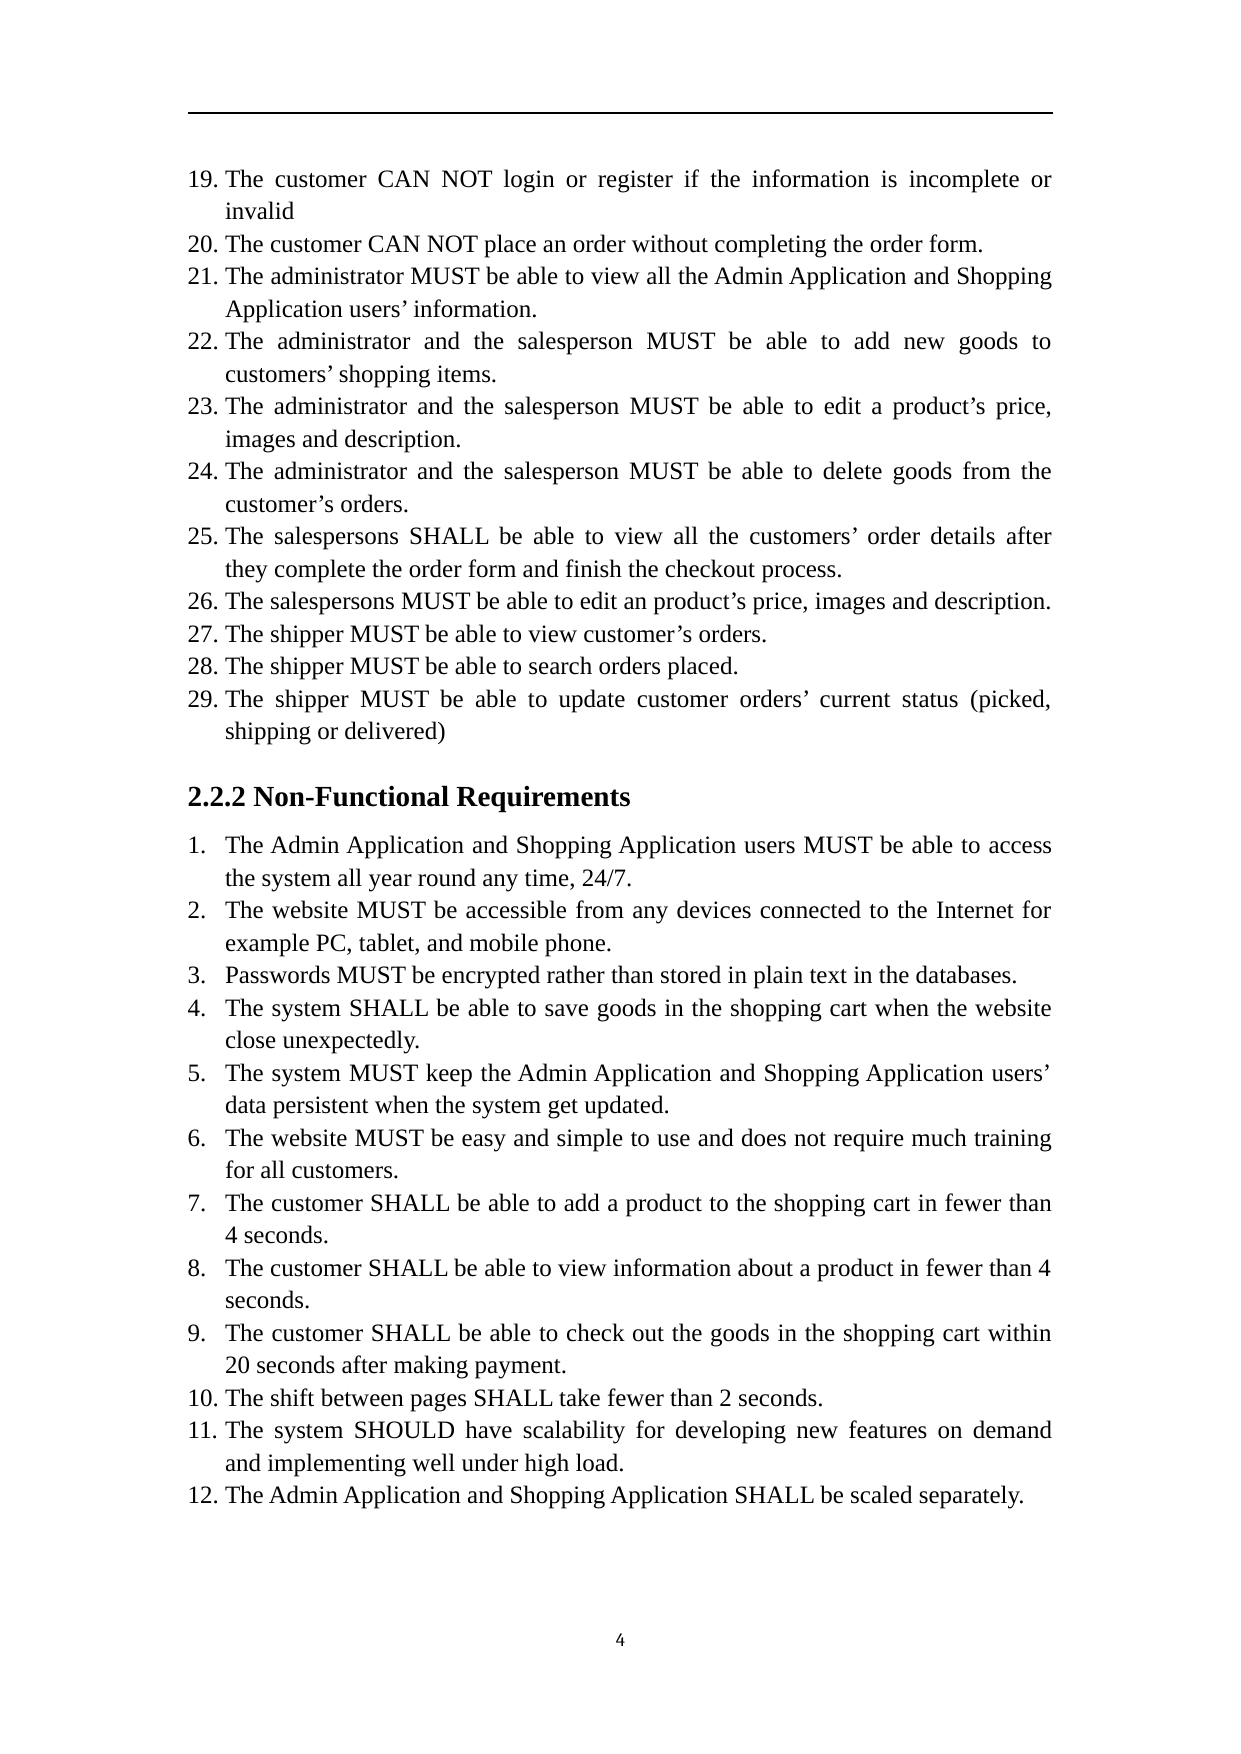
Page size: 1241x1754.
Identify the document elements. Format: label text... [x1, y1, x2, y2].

list The system MUST keep the Admin Application and Shopping Application users’ data persistent when the system get updated. [187, 1056, 1053, 1121]
list The administrator and the salesperson MUST be able to delete goods from the customer’s orders. [187, 454, 1053, 519]
list The website MUST be easy and simple to use and does not require much training for all customers. [187, 1121, 1053, 1186]
list The customer CAN NOT place an order without completing the order form. [187, 227, 1053, 259]
subtitle 2.2.2 Non-Functional Requirements [187, 763, 1053, 828]
list Passwords MUST be encrypted rather than stored in plain text in the databases. [187, 958, 1053, 991]
list The administrator and the salesperson MUST be able to add new goods to customers’ shopping items. [187, 324, 1053, 389]
list The Admin Application and Shopping Application SHALL be scaled separately. [187, 1478, 1053, 1511]
list The customer SHALL be able to view information about a product in fewer than 4 seconds. [187, 1251, 1053, 1316]
list The salespersons SHALL be able to view all the customers’ order details after they complete the order form and finish the checkout process. [187, 519, 1053, 584]
list The customer CAN NOT login or register if the information is incomplete or invalid [187, 162, 1053, 227]
list The salespersons MUST be able to edit an product’s price, images and description. [187, 584, 1053, 617]
list The shipper MUST be able to update customer orders’ current status (picked, shipping or delivered) [187, 682, 1053, 747]
list The shipper MUST be able to search orders placed. [187, 649, 1053, 682]
list The shipper MUST be able to view customer’s orders. [187, 617, 1053, 649]
list The system SHOULD have scalability for developing new features on demand and implementing well under high load. [187, 1413, 1053, 1478]
list The customer SHALL be able to check out the goods in the shopping cart within 20 seconds after making payment. [187, 1316, 1053, 1381]
list The Admin Application and Shopping Application users MUST be able to access the system all year round any time, 24/7. [187, 828, 1053, 893]
list The customer SHALL be able to add a product to the shopping cart in fewer than 4 seconds. [187, 1186, 1053, 1251]
list The shift between pages SHALL take fewer than 2 seconds. [187, 1381, 1053, 1413]
list The website MUST be accessible from any devices connected to the Internet for example PC, tablet, and mobile phone. [187, 893, 1053, 958]
list The administrator and the salesperson MUST be able to edit a product’s price, images and description. [187, 389, 1053, 454]
list The administrator MUST be able to view all the Admin Application and Shopping Application users’ information. [187, 259, 1053, 324]
list The system SHALL be able to save goods in the shopping cart when the website close unexpectedly. [187, 991, 1053, 1056]
